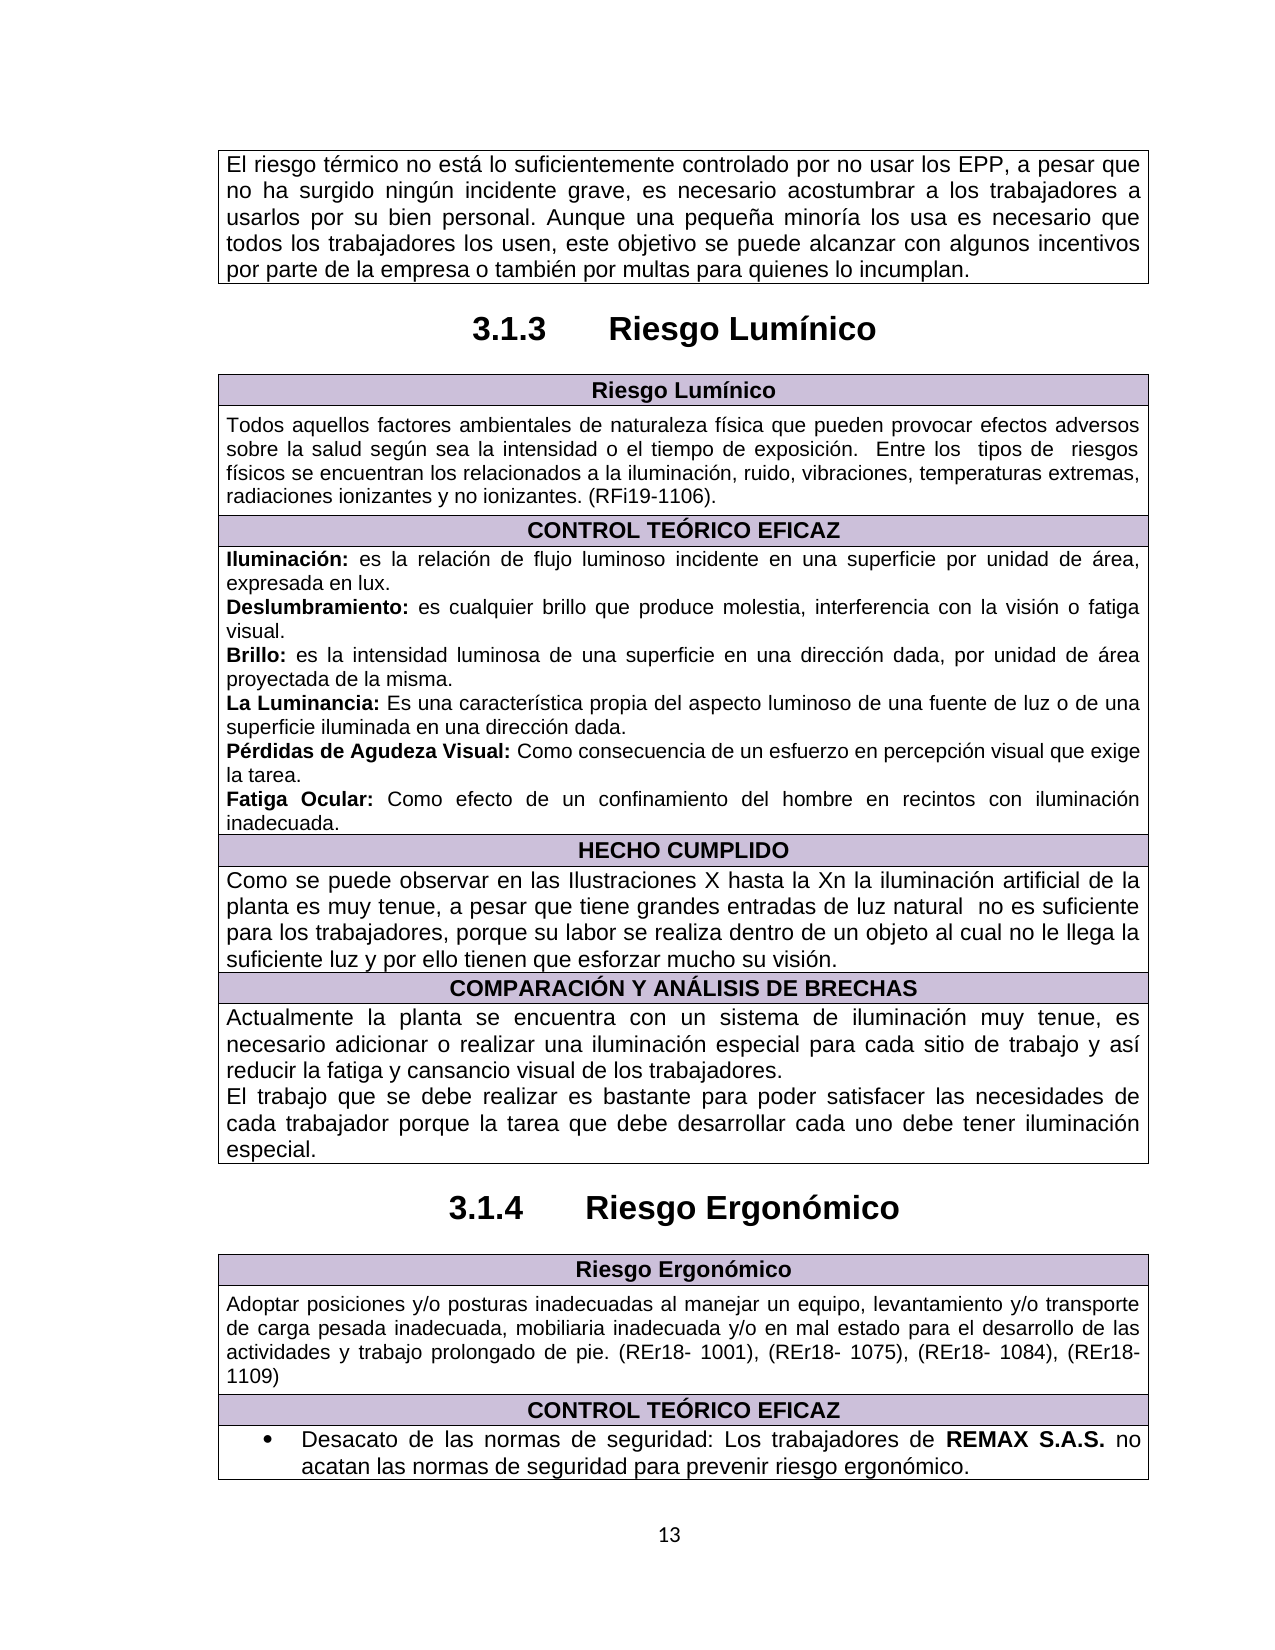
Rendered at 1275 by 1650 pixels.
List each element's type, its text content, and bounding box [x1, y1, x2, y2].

table_cell Actualmente la planta se encuentra con un sistema de iluminación muy tenue, es necesario adicionar o realizar una iluminación especial para cada sitio de trabajo y así reducir la fatiga y cansancio visual de los trabajadores. El trabajo que se debe realizar es bastante para poder satisfacer las necesidades de cada trabajador porque la tarea que debe desarrollar cada uno debe tener iluminación especial. [219, 1004, 1148, 1162]
table_cell CONTROL TEÓRICO EFICAZ [219, 1395, 1148, 1425]
table_cell El riesgo térmico no está lo suficientemente controlado por no usar los EPP, a pesar que no ha surgido ningún incidente grave, es necesario acostumbrar a los trabajadores a usarlos por su bien personal. Aunque una pequeña minoría los usa es necesario que todos los trabajadores los usen, este objetivo se puede alcanzar con algunos incentivos por parte de la empresa o también por multas para quienes lo incumplan. [219, 151, 1148, 283]
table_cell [219, 1426, 1148, 1479]
table_cell HECHO CUMPLIDO [219, 835, 1148, 866]
table_header Riesgo Ergonómico [219, 1255, 1148, 1285]
table_cell Iluminación: es la relación de flujo luminoso incidente en una superficie por unidad de área, expresada en lux. Deslumbramiento: es cualquier brillo que produce molestia, interferencia con la visión o fatiga visual. Brillo: es la intensidad luminosa de una superficie en una dirección dada, por unidad de área proyectada de la misma. La Luminancia: Es una característica propia del aspecto luminoso de una fuente de luz o de una superficie iluminada en una dirección dada. Pérdidas de Agudeza Visual: Como consecuencia de un esfuerzo en percepción visual que exige la tarea. Fatiga Ocular: Como efecto de un confinamiento del hombre en recintos con iluminación inadecuada. [219, 547, 1148, 834]
table_header Riesgo Lumínico [219, 375, 1148, 405]
list Riesgo Lumínico [224, 309, 1125, 347]
table_cell COMPARACIÓN Y ANÁLISIS DE BRECHAS [219, 973, 1148, 1003]
table_cell Adoptar posiciones y/o posturas inadecuadas al manejar un equipo, levantamiento y/o transporte de carga pesada inadecuada, mobiliaria inadecuada y/o en mal estado para el desarrollo de las actividades y trabajo prolongado de pie. (REr18- 1001), (REr18- 1075), (REr18- 1084), (REr18- 1109) [219, 1286, 1148, 1394]
table_cell CONTROL TEÓRICO EFICAZ [219, 516, 1148, 546]
table_cell Como se puede observar en las Ilustraciones X hasta la Xn la iluminación artificial de la planta es muy tenue, a pesar que tiene grandes entradas de luz natural no es suficiente para los trabajadores, porque su labor se realiza dentro de un objeto al cual no le llega la suficiente luz y por ello tienen que esforzar mucho su visión. [219, 867, 1148, 972]
table_cell Todos aquellos factores ambientales de naturaleza física que pueden provocar efectos adversos sobre la salud según sea la intensidad o el tiempo de exposición. Entre los tipos de riesgos físicos se encuentran los relacionados a la iluminación, ruido, vibraciones, temperaturas extremas, radiaciones ionizantes y no ionizantes. (RFi19-1106). [219, 406, 1148, 514]
list Riesgo Ergonómico [224, 1188, 1125, 1227]
